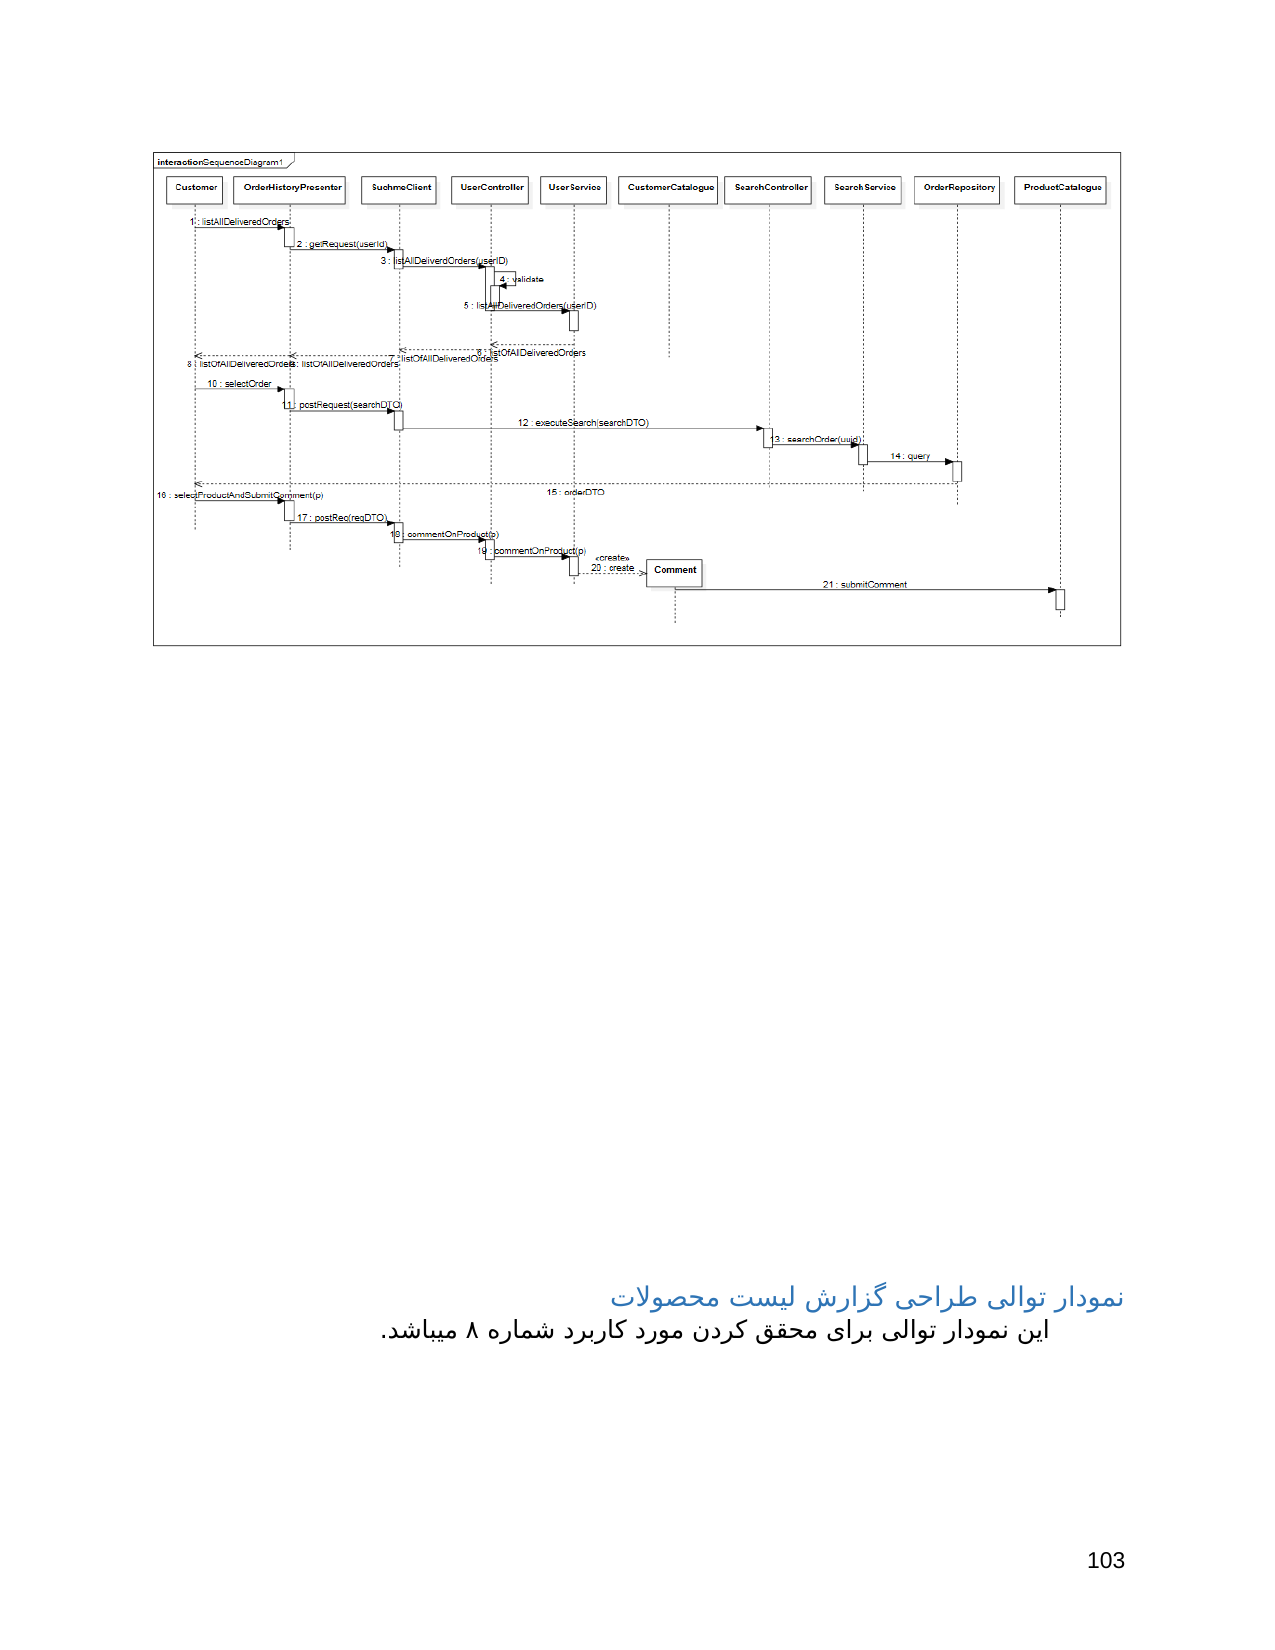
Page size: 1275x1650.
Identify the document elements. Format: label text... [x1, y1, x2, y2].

subtitle نمودار توالی طراحی گزارش لیست محصولات [150, 1282, 1125, 1313]
text این نمودار توالی برای محقق کردن مورد کاربرد شماره ۸ میباشد. [150, 1316, 1125, 1345]
picture [150, 150, 1125, 654]
